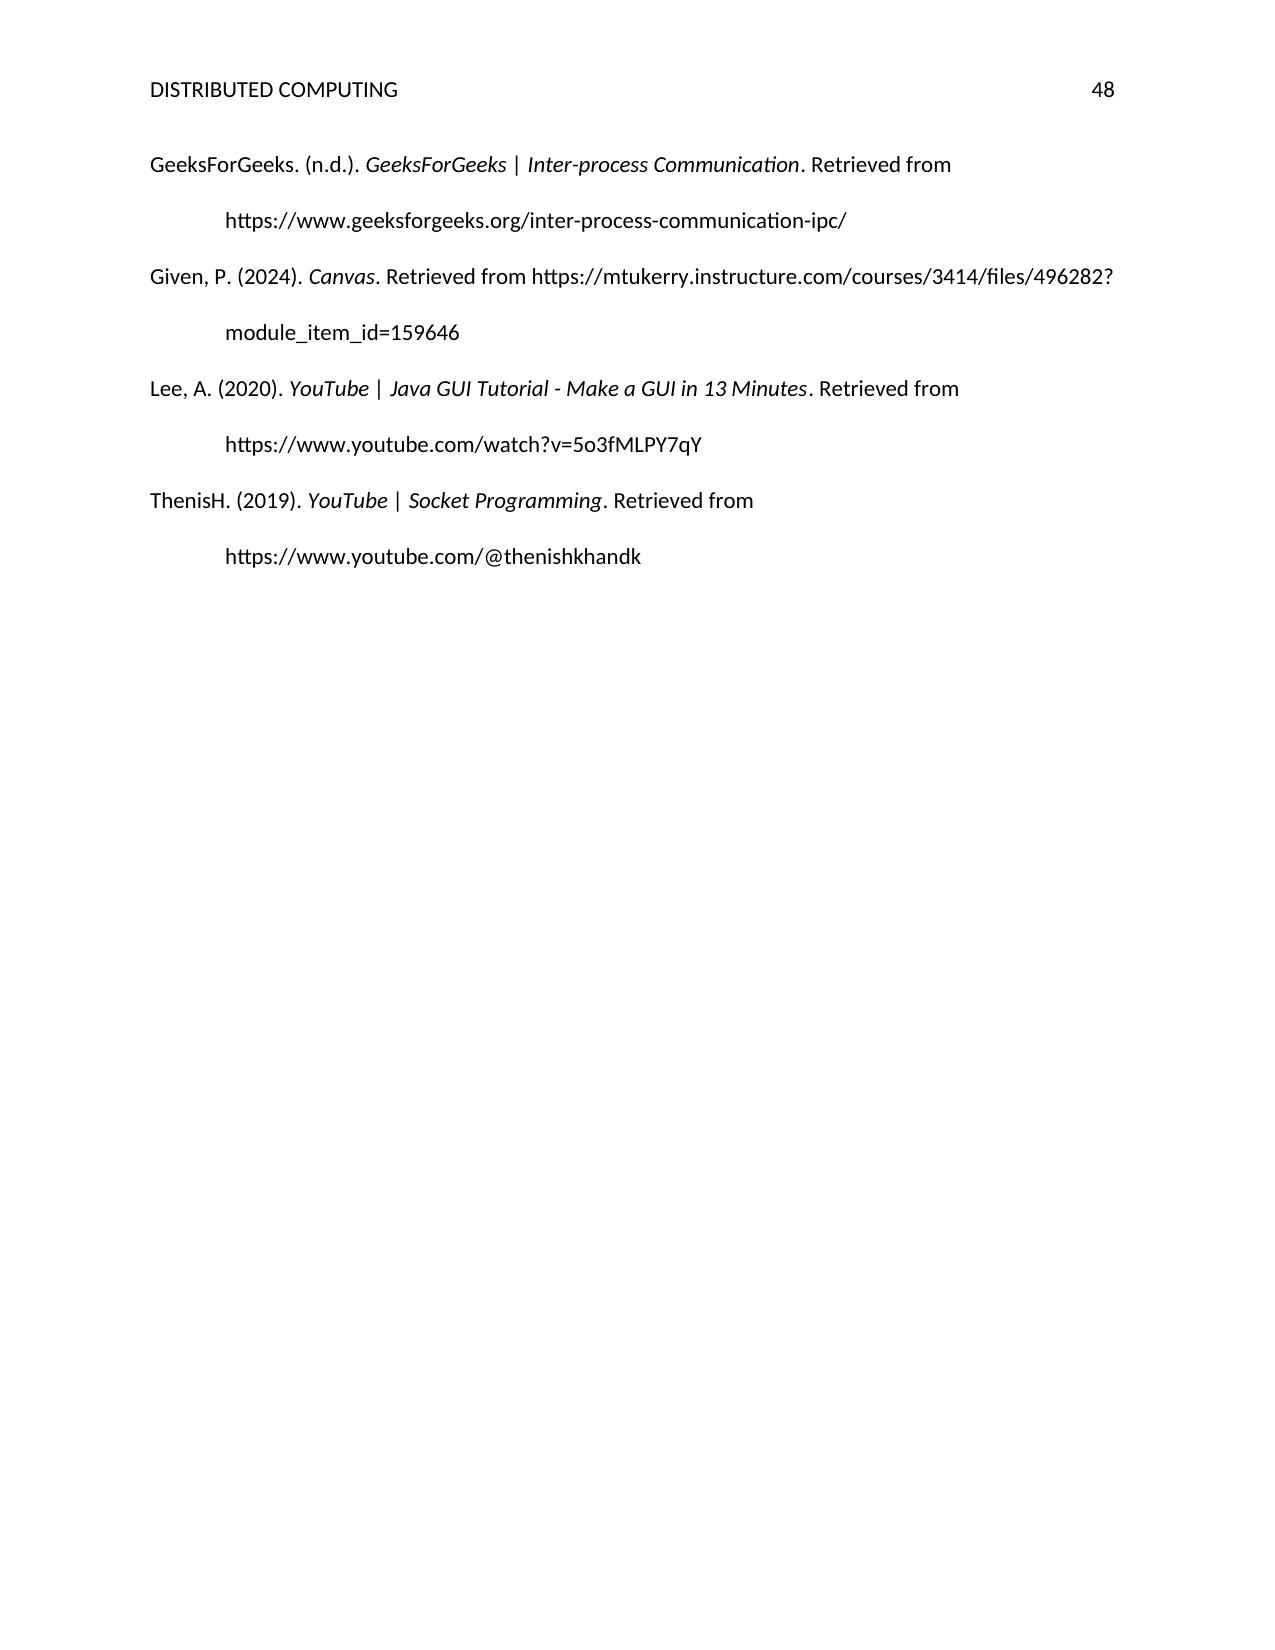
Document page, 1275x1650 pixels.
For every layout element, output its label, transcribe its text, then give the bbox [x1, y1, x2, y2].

text Lee, A. (2020). YouTube | Java GUI Tutorial - Make a GUI in 13 Minutes. Retrieved from https://www.youtube.com/watch?v=5o3fMLPY7qY [150, 374, 1125, 458]
text ThenisH. (2019). YouTube | Socket Programming. Retrieved from https://www.youtube.com/@thenishkhandk [150, 486, 1125, 570]
text GeeksForGeeks. (n.d.). GeeksForGeeks | Inter-process Communication. Retrieved from https://www.geeksforgeeks.org/inter-process-communication-ipc/ [150, 150, 1125, 234]
text Given, P. (2024). Canvas. Retrieved from https://mtukerry.instructure.com/courses/3414/files/496282?module_item_id=159646 [150, 262, 1125, 346]
